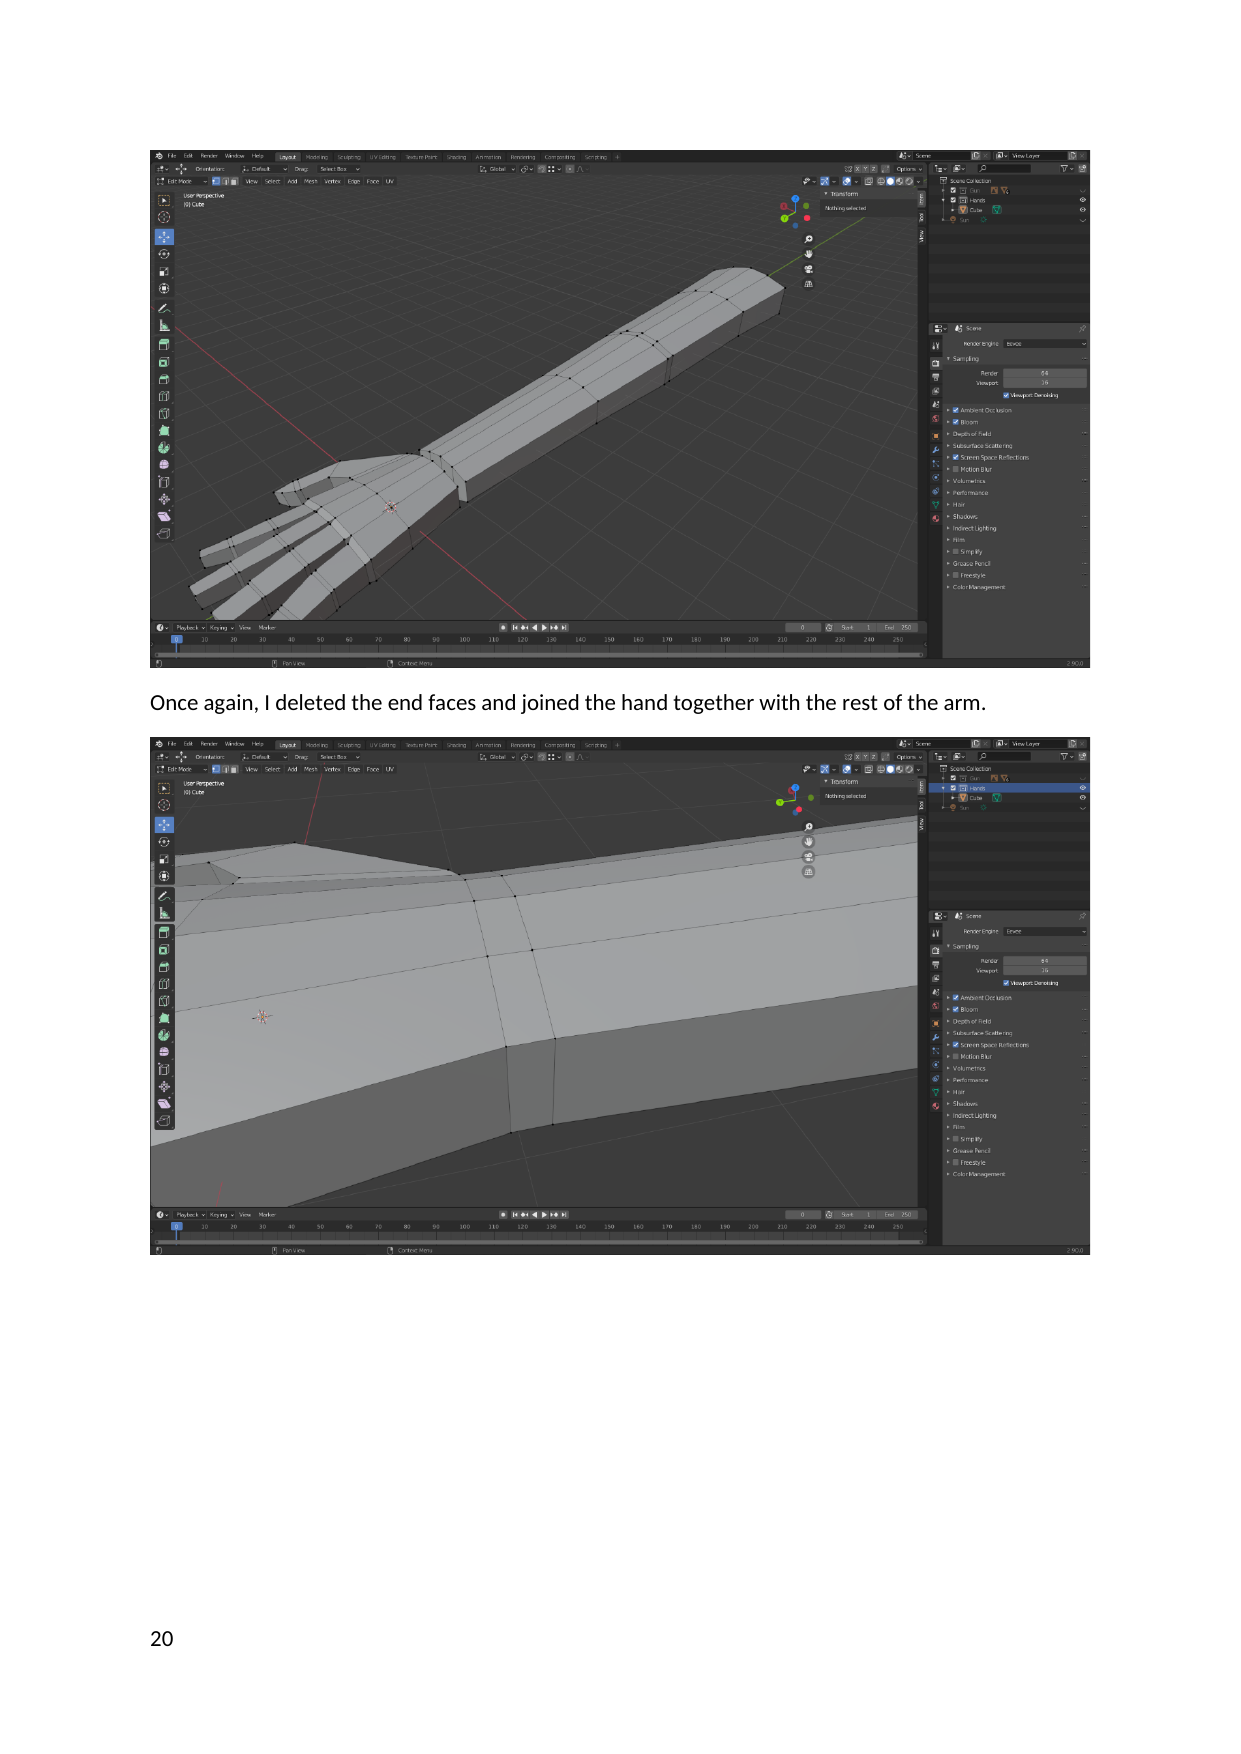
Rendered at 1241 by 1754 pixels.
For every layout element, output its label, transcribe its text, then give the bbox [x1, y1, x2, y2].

picture [150, 150, 1091, 668]
picture [150, 737, 1091, 1255]
text Once again, I deleted the end faces and joined the hand together with the rest of the arm. [150, 688, 1090, 716]
